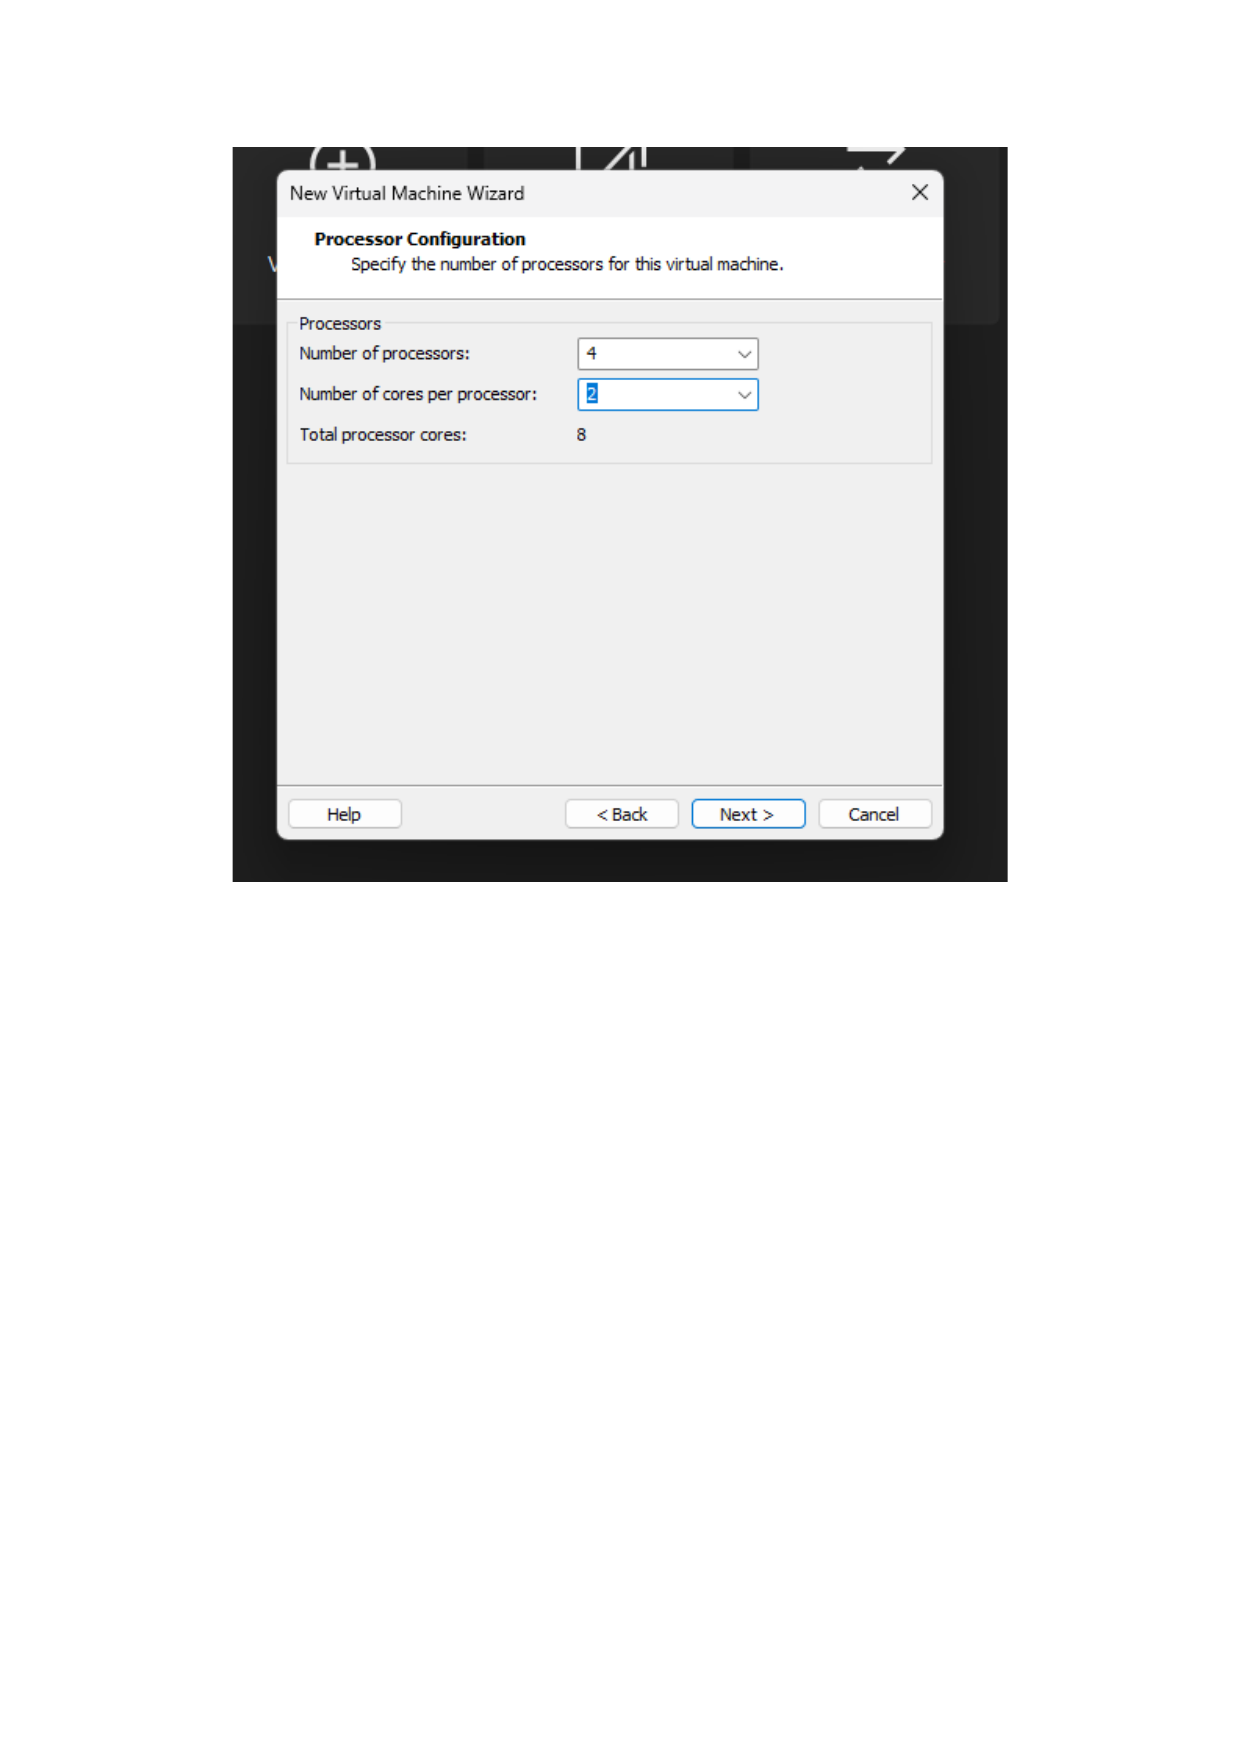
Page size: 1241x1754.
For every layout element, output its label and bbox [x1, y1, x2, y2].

picture [232, 147, 1008, 882]
